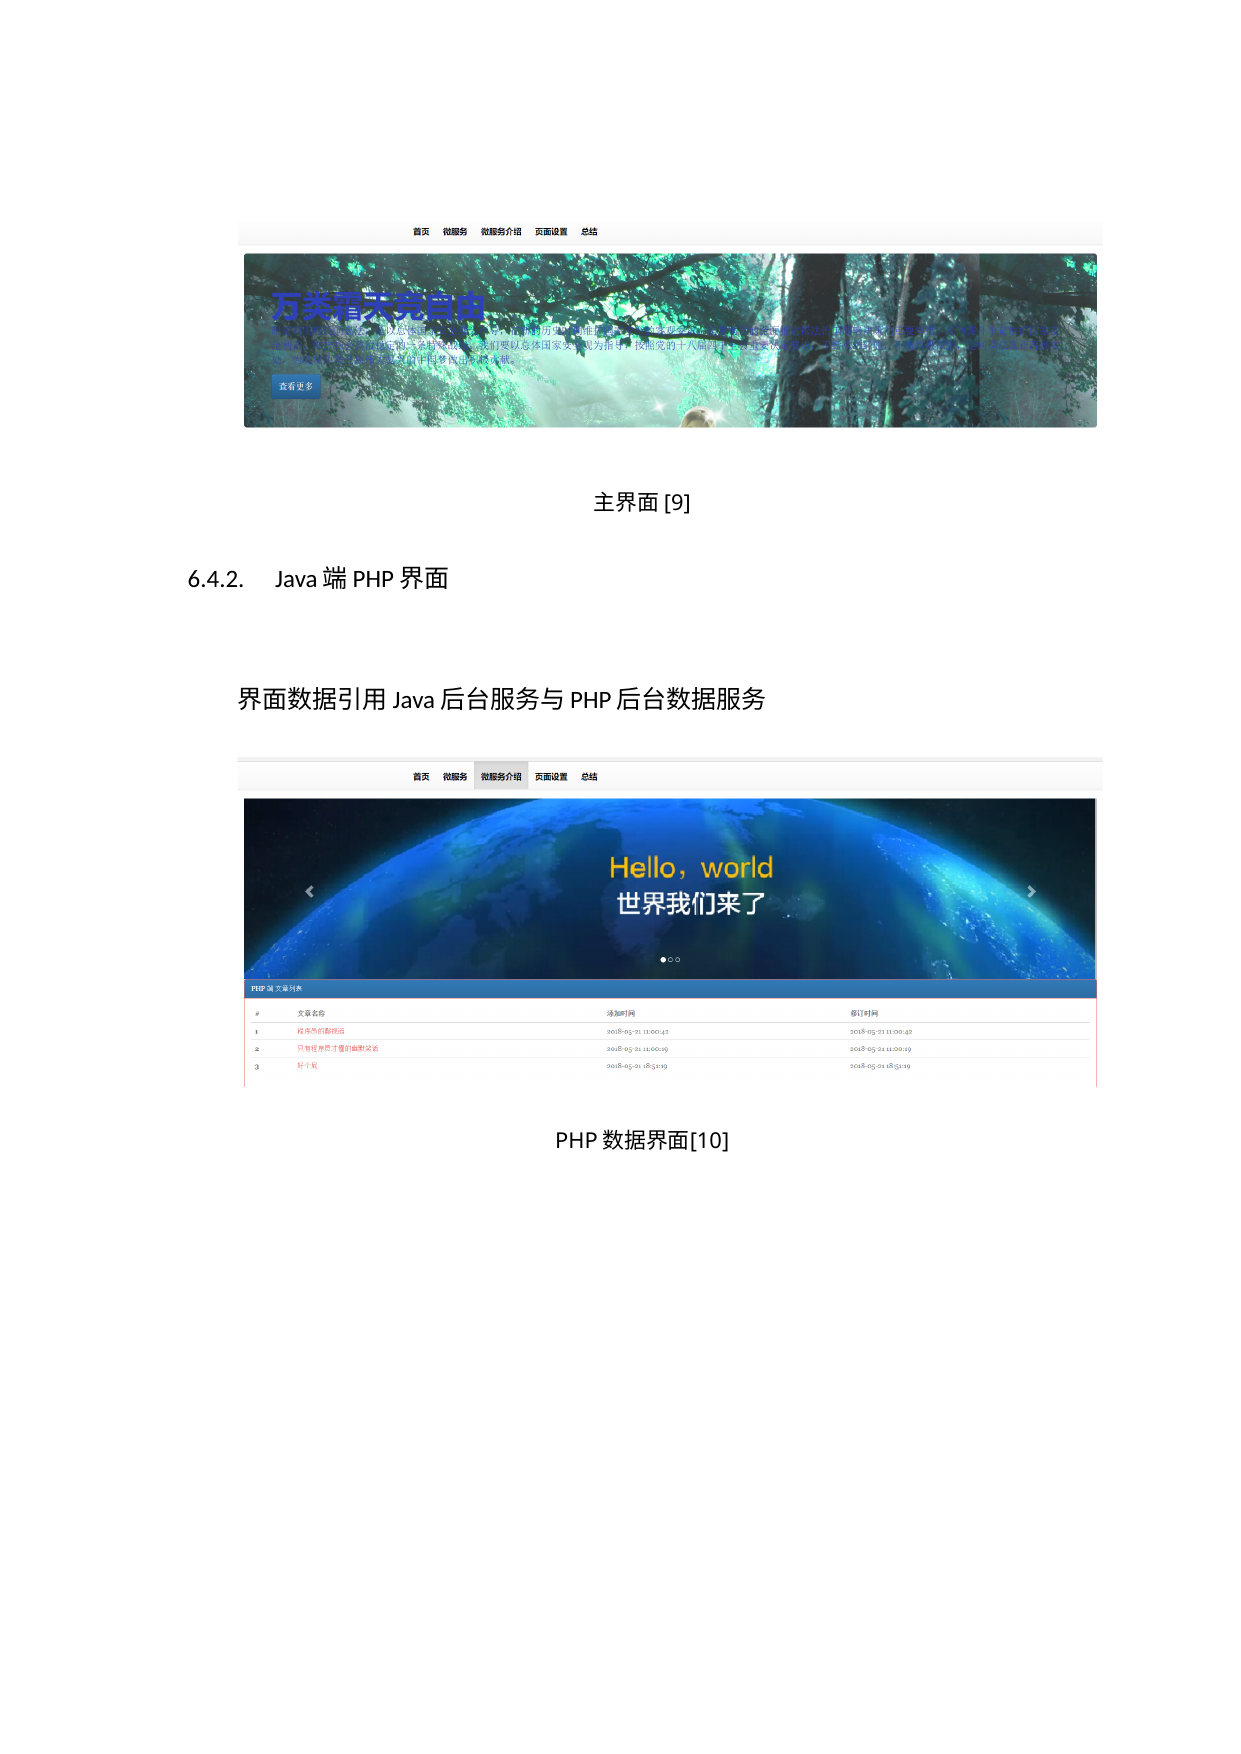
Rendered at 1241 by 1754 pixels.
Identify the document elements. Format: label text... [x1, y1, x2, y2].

text 主界面 [9] [187, 484, 1053, 518]
text PHP数据界面[10] [187, 1122, 1053, 1156]
subtitle Java端PHP界面 [187, 543, 1053, 611]
picture [237, 221, 1103, 430]
text 界面数据引用Java后台服务与PHP后台数据服务 [187, 664, 1053, 732]
picture [237, 757, 1103, 1087]
